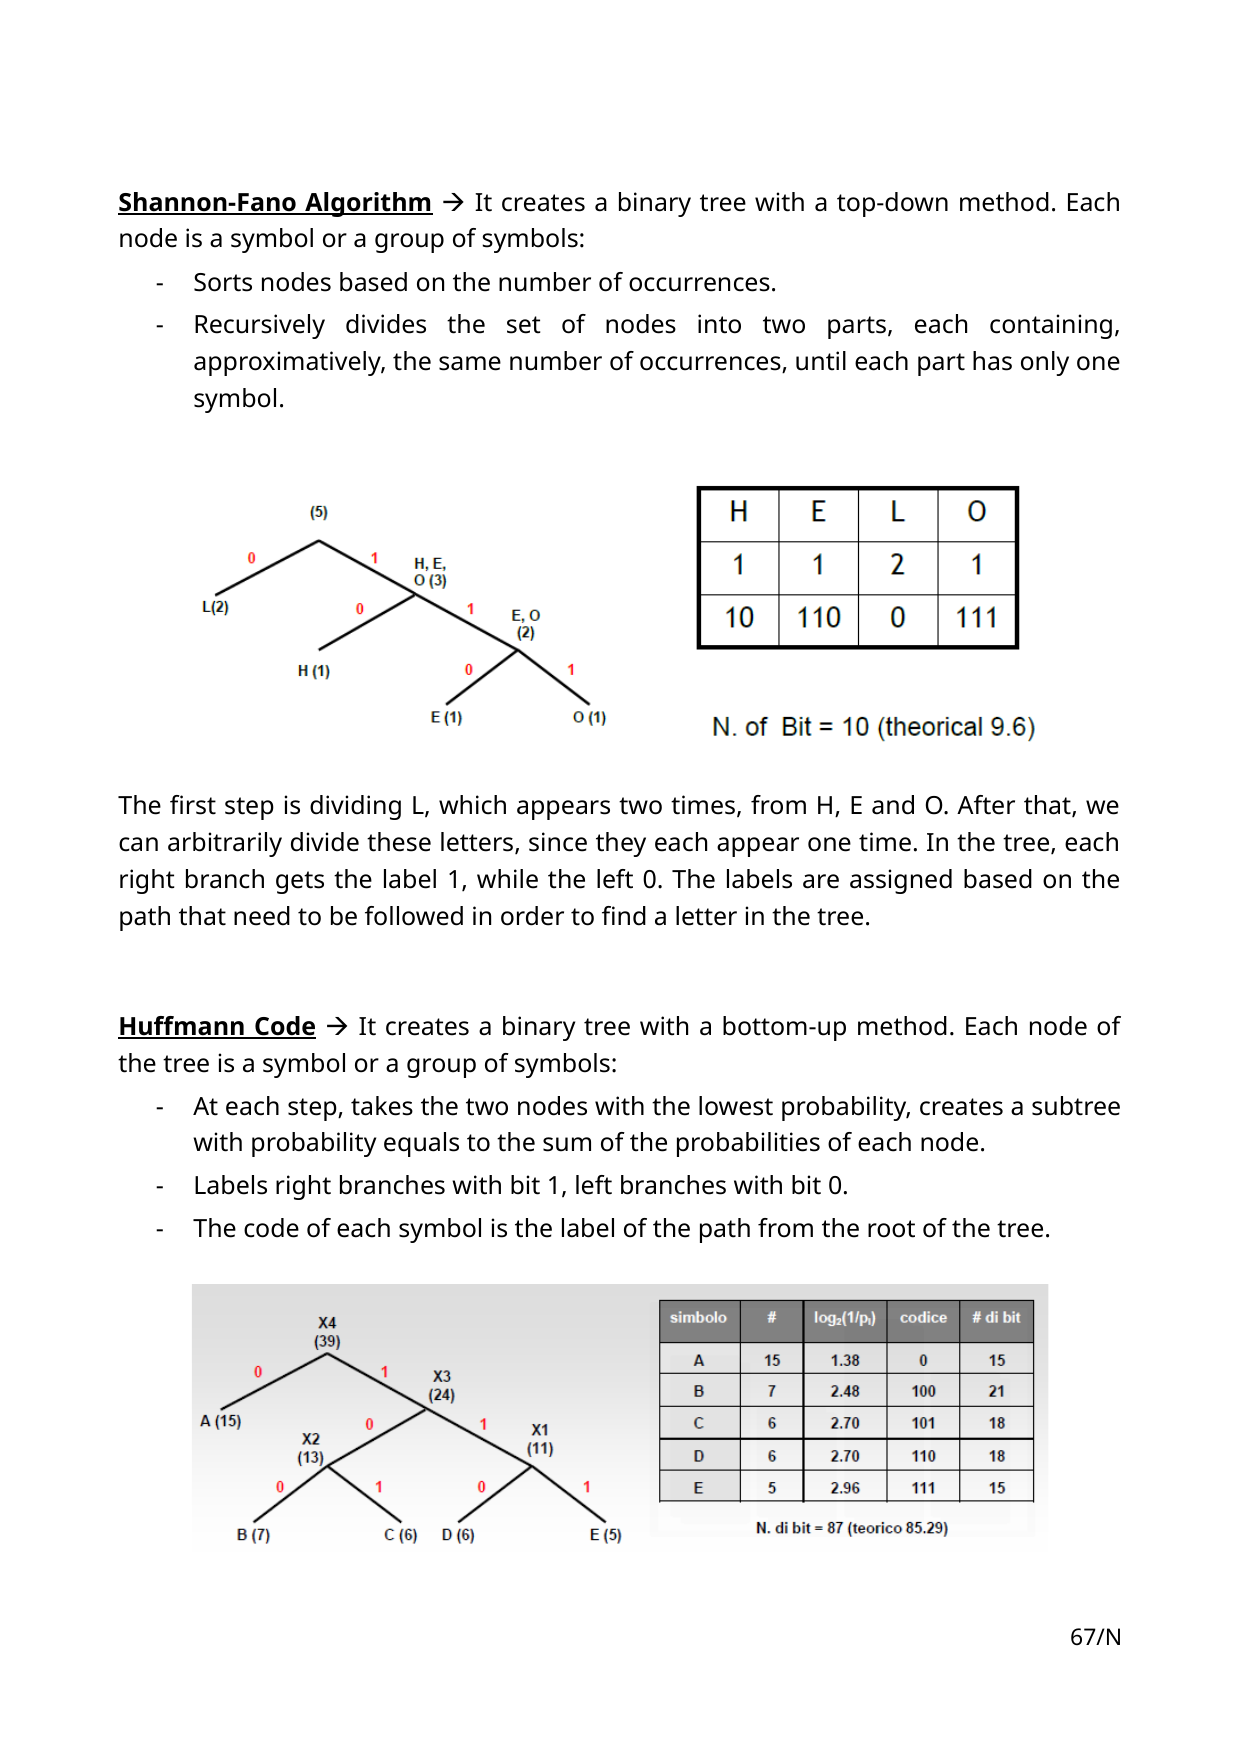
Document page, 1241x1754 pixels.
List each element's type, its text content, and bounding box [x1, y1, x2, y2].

text Shannon-Fano Algorithm It creates a binary tree with a top-down method. Each node is a symbol or a group of symbols: [118, 184, 1122, 255]
list Sorts nodes based on the number of occurrences. [156, 264, 1122, 298]
picture [191, 1284, 1049, 1563]
picture [193, 454, 1048, 749]
list Labels right branches with bit 1, left branches with bit 0. [156, 1168, 1122, 1202]
list Recursively divides the set of nodes into two parts, each containing, approximatively, the same number of occurrences, until each part has only one symbol. [156, 307, 1122, 415]
list At each step, takes the two nodes with the lowest probability, creates a subtree with probability equals to the sum of the probabilities of each node. [156, 1088, 1122, 1159]
text The first step is dividing L, which appears two times, from H, E and O. After that, we can arbitrarily divide these letters, since they each appear one time. In the tree, each right branch gets the label 1, while the left 0. The labels are assigned based on the path that need to be followed in order to find a letter in the tree. [118, 788, 1122, 932]
text Huffmann Code It creates a binary tree with a bottom-up method. Each node of the tree is a symbol or a group of symbols: [118, 1008, 1122, 1079]
list The code of each symbol is the label of the path from the root of the tree. [156, 1211, 1122, 1245]
